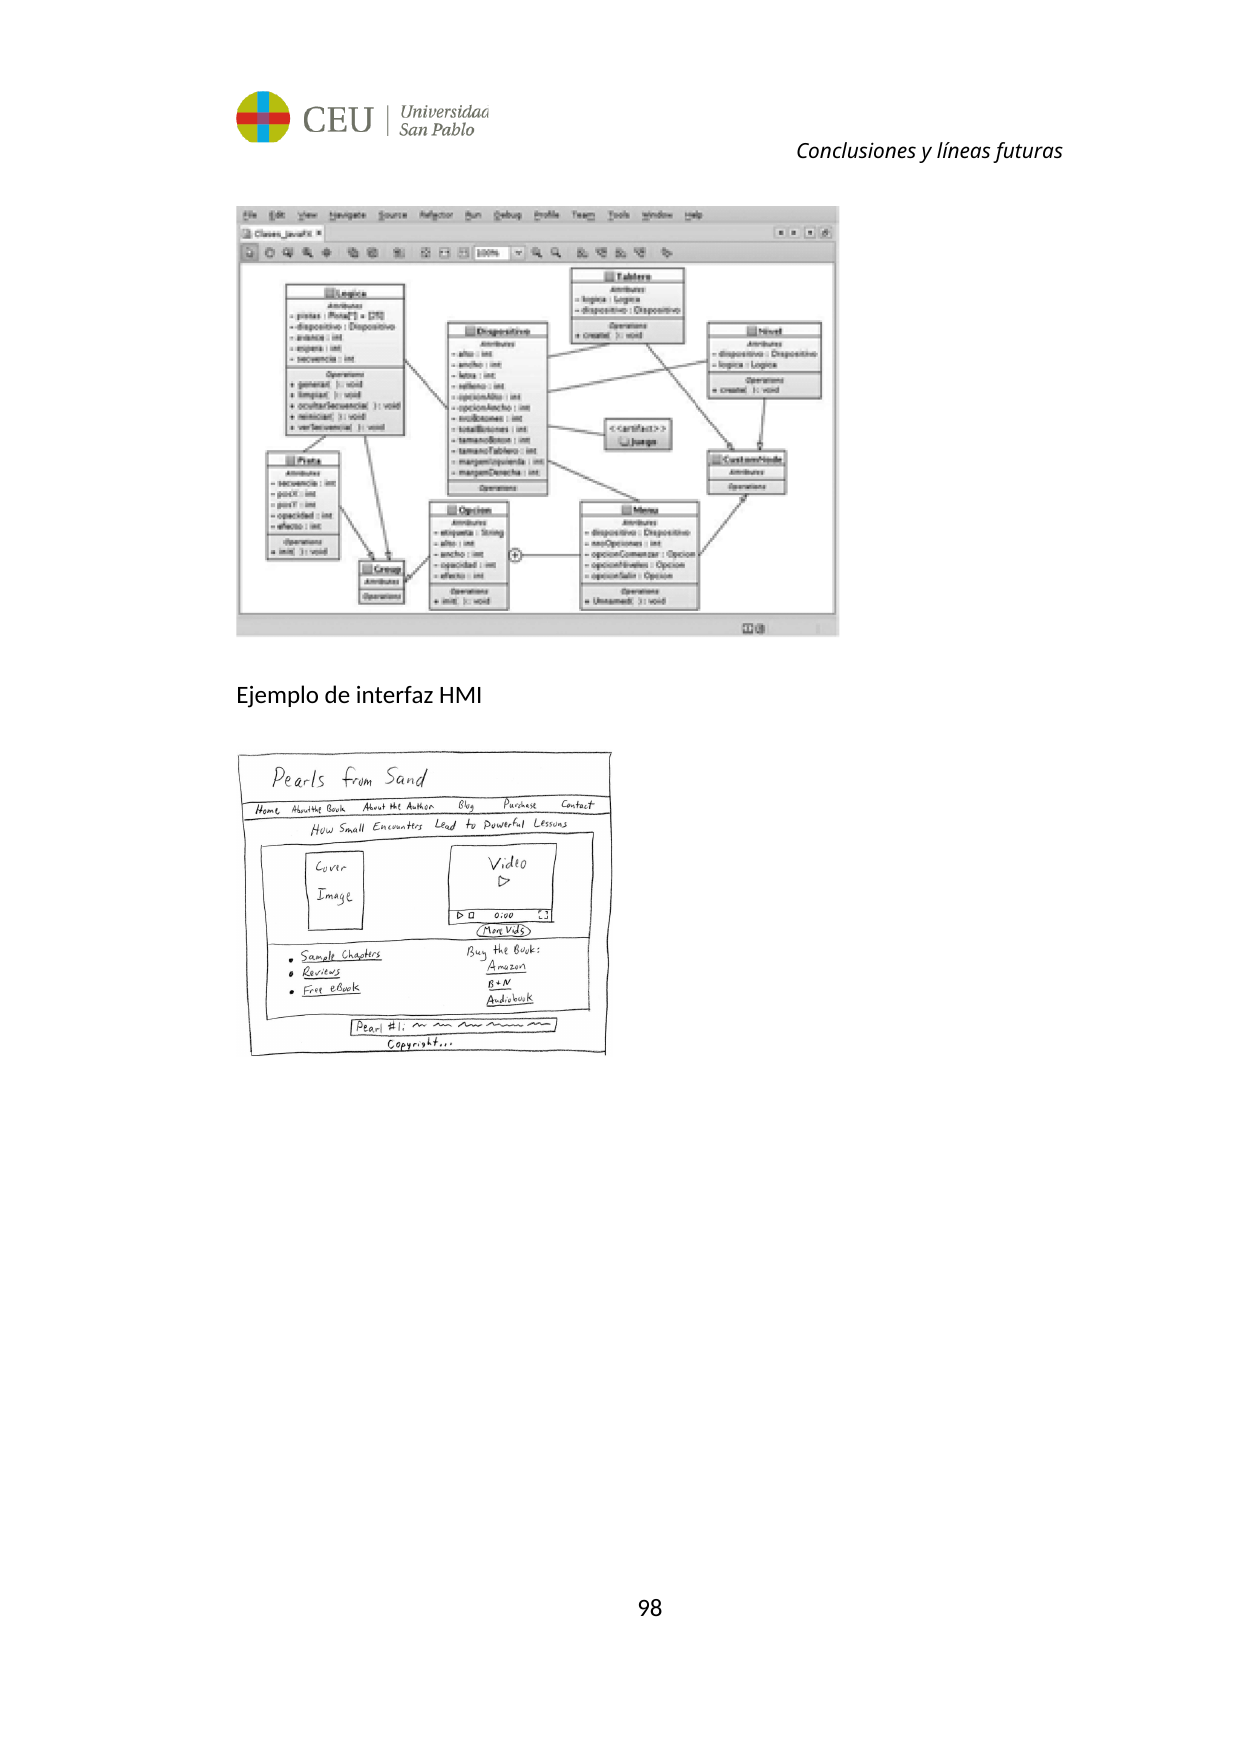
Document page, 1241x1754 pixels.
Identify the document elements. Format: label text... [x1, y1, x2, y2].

picture [236, 206, 840, 639]
picture [236, 749, 613, 1057]
picture [235, 89, 489, 143]
text Ejemplo de interfaz HMI [236, 679, 1063, 709]
